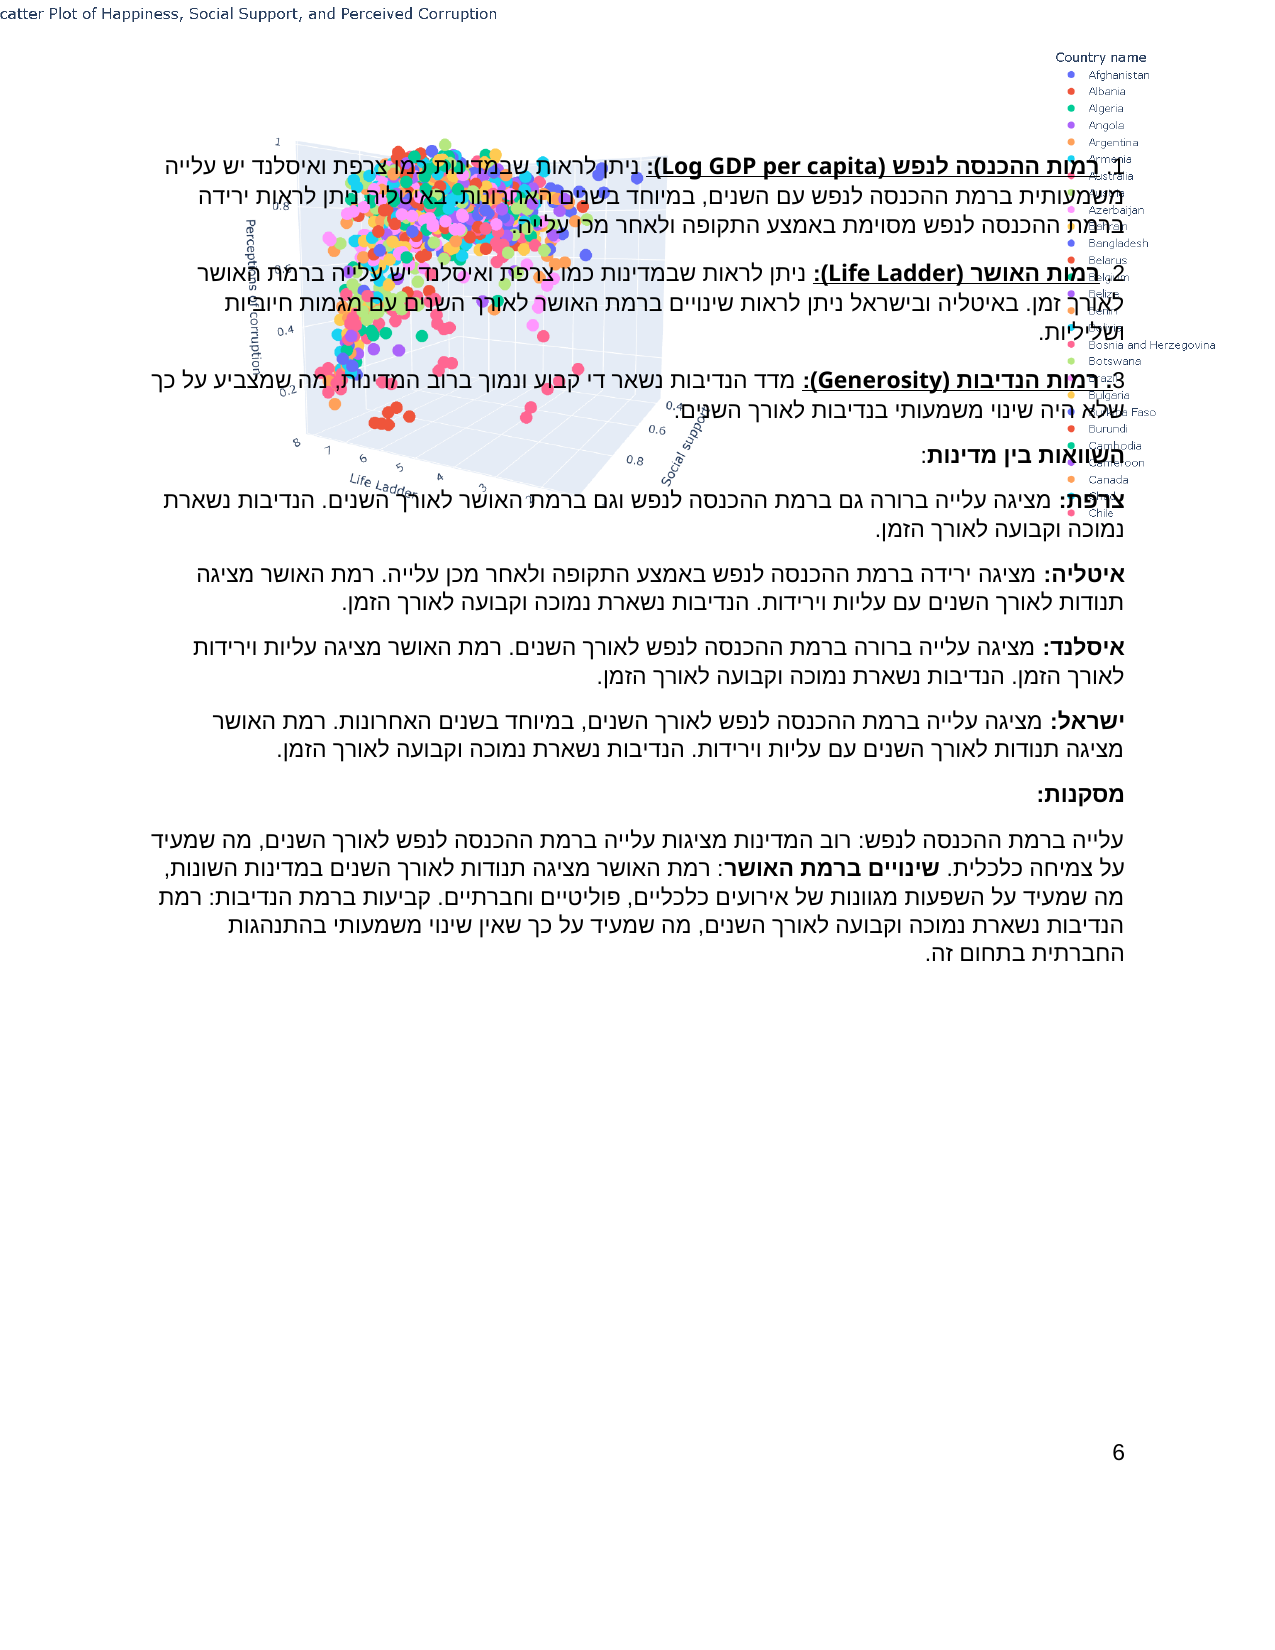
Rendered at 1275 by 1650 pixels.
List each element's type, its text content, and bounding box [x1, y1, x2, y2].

text 2. רמות האושר (Life Ladder): ניתן לראות שבמדינות כמו צרפת ואיסלנד יש עלייה ברמת האושר לאורך זמן. באיטליה ובישראל ניתן לראות שינויים ברמת האושר לאורך השנים עם מגמות חיוביות ושליליות. [150, 257, 1125, 345]
text 3. רמות הנדיבות (Generosity): מדד הנדיבות נשאר די קבוע ונמוך ברוב המדינות, מה שמצביע על כך שלא היה שינוי משמעותי בנדיבות לאורך השנים. [150, 364, 1125, 423]
text 6 [150, 1439, 1125, 1466]
text עלייה ברמת ההכנסה לנפש: רוב המדינות מציגות עלייה ברמת ההכנסה לנפש לאורך השנים, מה שמעיד על צמיחה כלכלית. שינויים ברמת האושר: רמת האושר מציגה תנודות לאורך השנים במדינות השונות, מה שמעיד על השפעות מגוונות של אירועים כלכליים, פוליטיים וחברתיים. קביעות ברמת הנדיבות: רמת הנדיבות נשארת נמוכה וקבועה לאורך השנים, מה שמעיד על כך שאין שינוי משמעותי בהתנהגות החברתית בתחום זה. [150, 827, 1125, 967]
text איסלנד: מציגה עלייה ברורה ברמת ההכנסה לנפש לאורך השנים. רמת האושר מציגה עליות וירידות לאורך הזמן. הנדיבות נשארת נמוכה וקבועה לאורך הזמן. [150, 634, 1125, 689]
text צרפת: מציגה עלייה ברורה גם ברמת ההכנסה לנפש וגם ברמת האושר לאורך השנים. הנדיבות נשארת נמוכה וקבועה לאורך הזמן. [150, 487, 1125, 542]
text ישראל: מציגה עלייה ברמת ההכנסה לנפש לאורך השנים, במיוחד בשנים האחרונות. רמת האושר מציגה תנודות לאורך השנים עם עליות וירידות. הנדיבות נשארת נמוכה וקבועה לאורך הזמן. [150, 708, 1125, 763]
picture [0, 0, 1225, 545]
text 1. רמות ההכנסה לנפש (Log GDP per capita): ניתן לראות שבמדינות כמו צרפת ואיסלנד יש עלייה משמעותית ברמת ההכנסה לנפש עם השנים, במיוחד בשנים האחרונות. באיטליה ניתן לראות ירידה ברמת ההכנסה לנפש מסוימת באמצע התקופה ולאחר מכן עלייה. [150, 150, 1125, 238]
text השוואות בין מדינות: [150, 442, 1125, 468]
text איטליה: מציגה ירידה ברמת ההכנסה לנפש באמצע התקופה ולאחר מכן עלייה. רמת האושר מציגה תנודות לאורך השנים עם עליות וירידות. הנדיבות נשארת נמוכה וקבועה לאורך הזמן. [150, 561, 1125, 616]
text מסקנות: [150, 781, 1125, 808]
